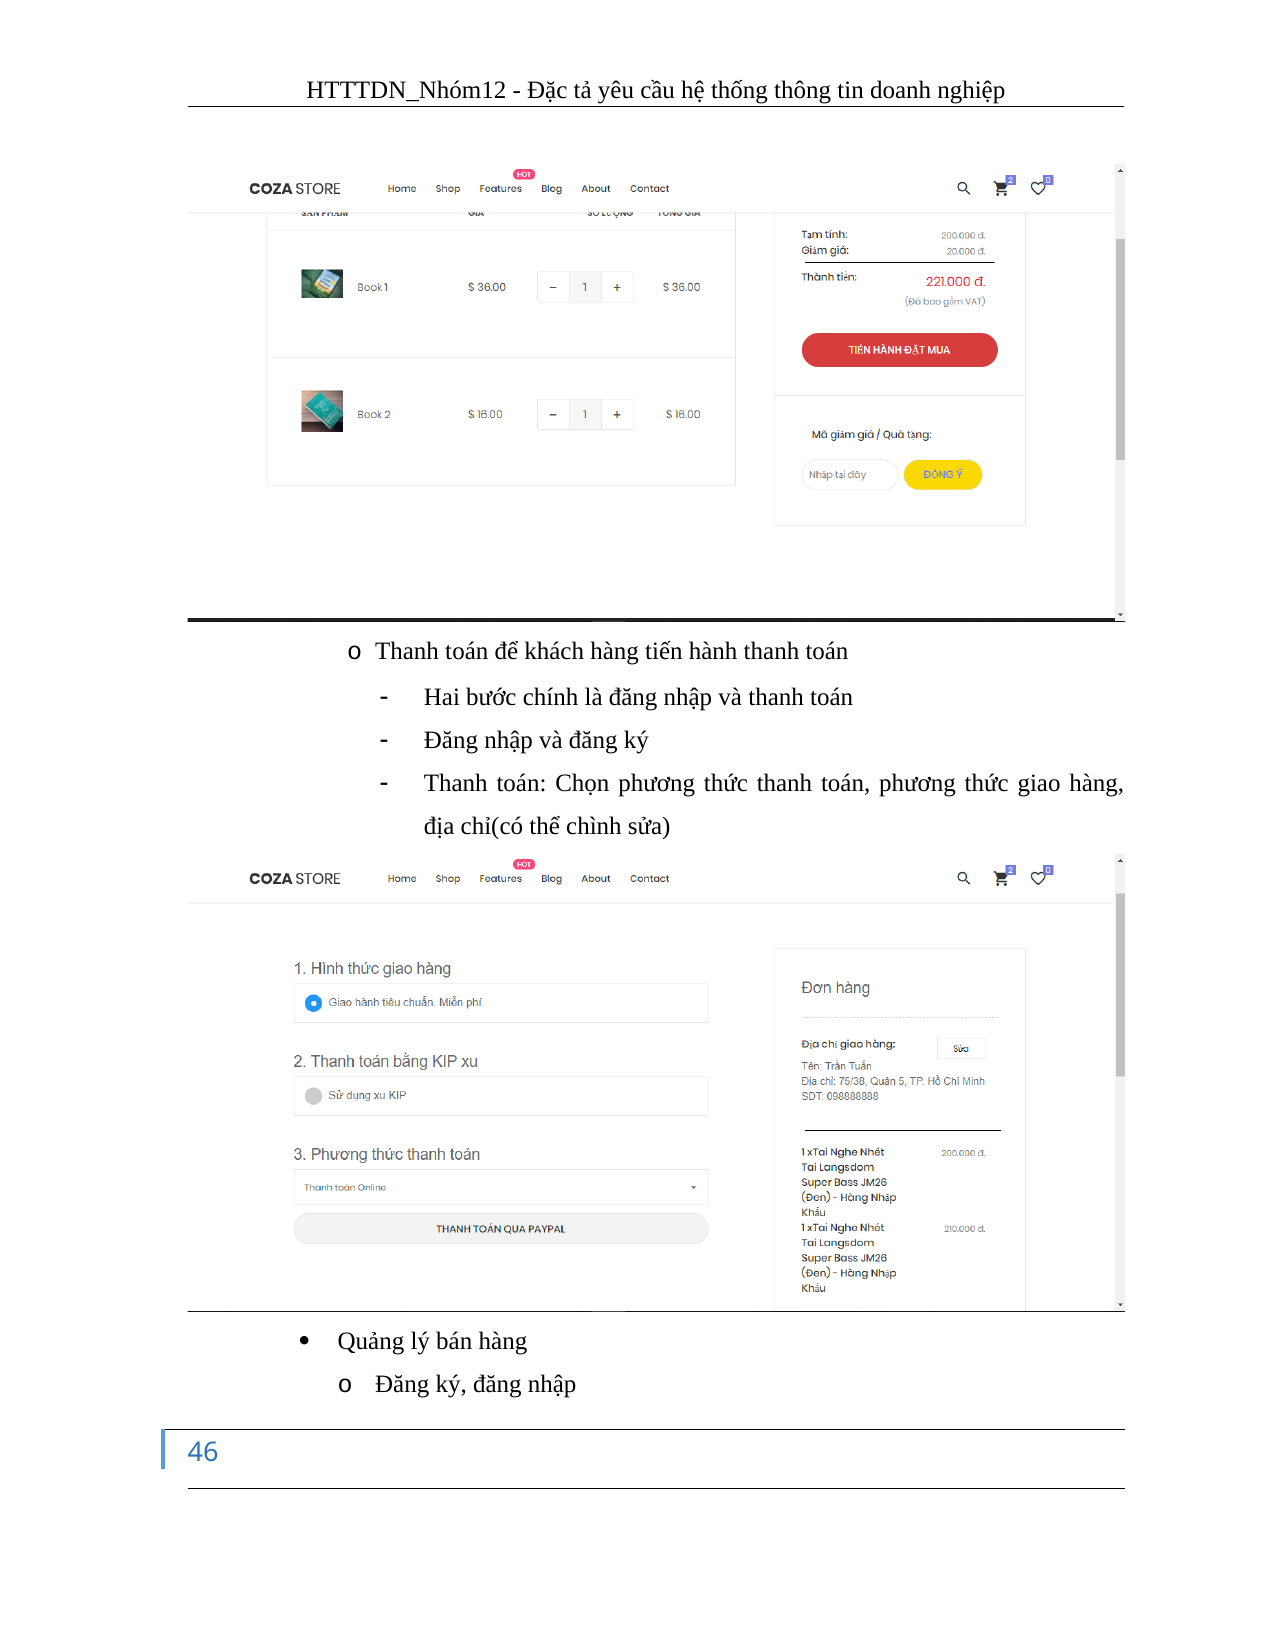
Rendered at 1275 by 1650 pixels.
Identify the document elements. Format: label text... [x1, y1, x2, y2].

picture [187, 164, 1125, 622]
list Quảng lý bán hàng [300, 1326, 1125, 1355]
list Thanh toán: Chọn phương thức thanh toán, phương thức giao hàng, địa chỉ(có thể chình sửa) [379, 768, 1125, 840]
list Thanh toán để khách hàng tiến hành thanh toán [347, 636, 1125, 667]
list Đăng nhập và đăng ký [379, 725, 1125, 754]
picture [187, 854, 1125, 1312]
list Hai bước chính là đăng nhập và thanh toán [379, 682, 1125, 711]
list Đăng ký, đăng nhập [337, 1369, 1125, 1400]
